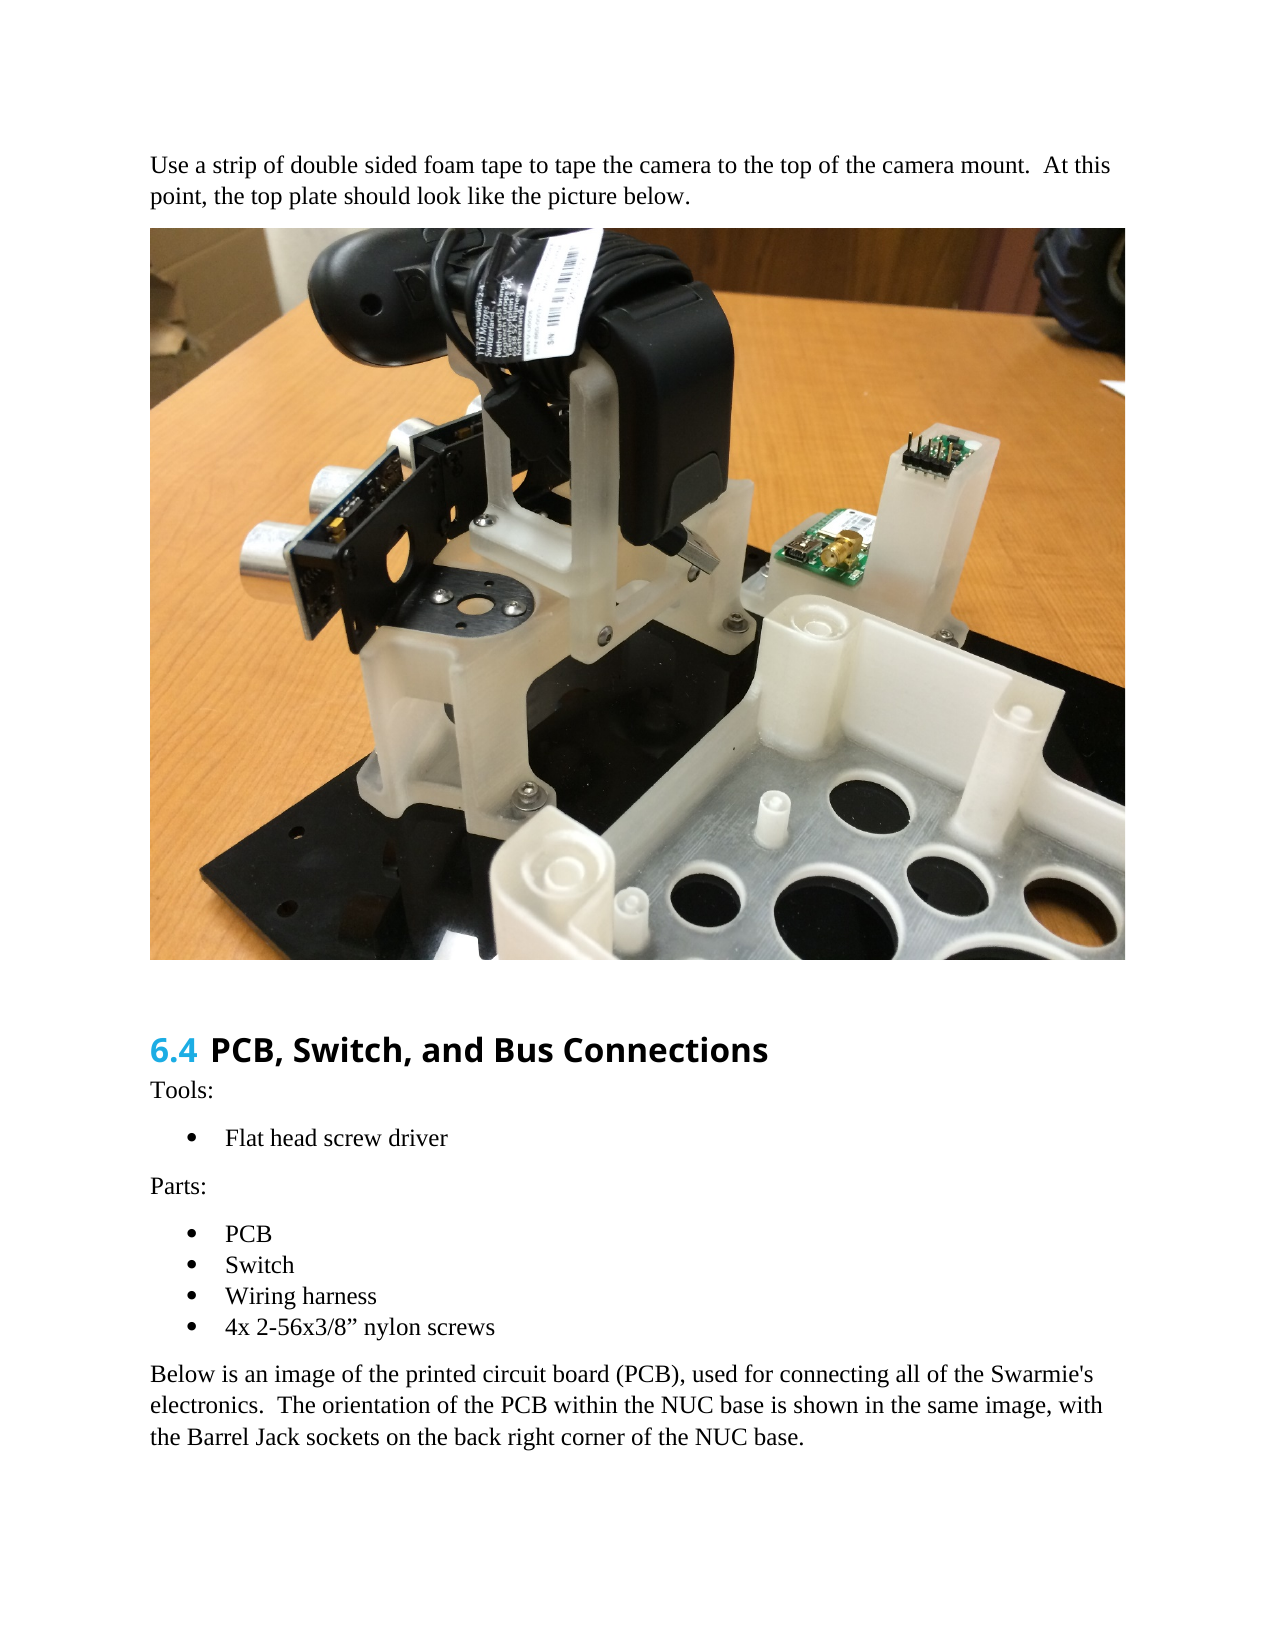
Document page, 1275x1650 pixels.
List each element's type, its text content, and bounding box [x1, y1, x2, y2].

text Tools: [150, 1076, 1125, 1104]
list Switch [187, 1250, 1125, 1278]
text Use a strip of double sided foam tape to tape the camera to the top of the camera mount. At this point, the top plate should look like the picture below. [150, 150, 1125, 210]
subtitle PCB, Switch, and Bus Connections [150, 1027, 1125, 1072]
text Parts: [150, 1171, 1125, 1200]
picture [150, 228, 1125, 960]
list Wiring harness [187, 1281, 1125, 1309]
text Below is an image of the printed circuit board (PCB), used for connecting all of the Swarmie's electronics. The orientation of the PCB within the NUC base is shown in the same image, with the Barrel Jack sockets on the back right corner of the NUC base. [150, 1359, 1125, 1450]
list PCB [187, 1219, 1125, 1247]
list 4x 2-56x3/8” nylon screws [187, 1312, 1125, 1341]
list Flat head screw driver [187, 1123, 1125, 1152]
